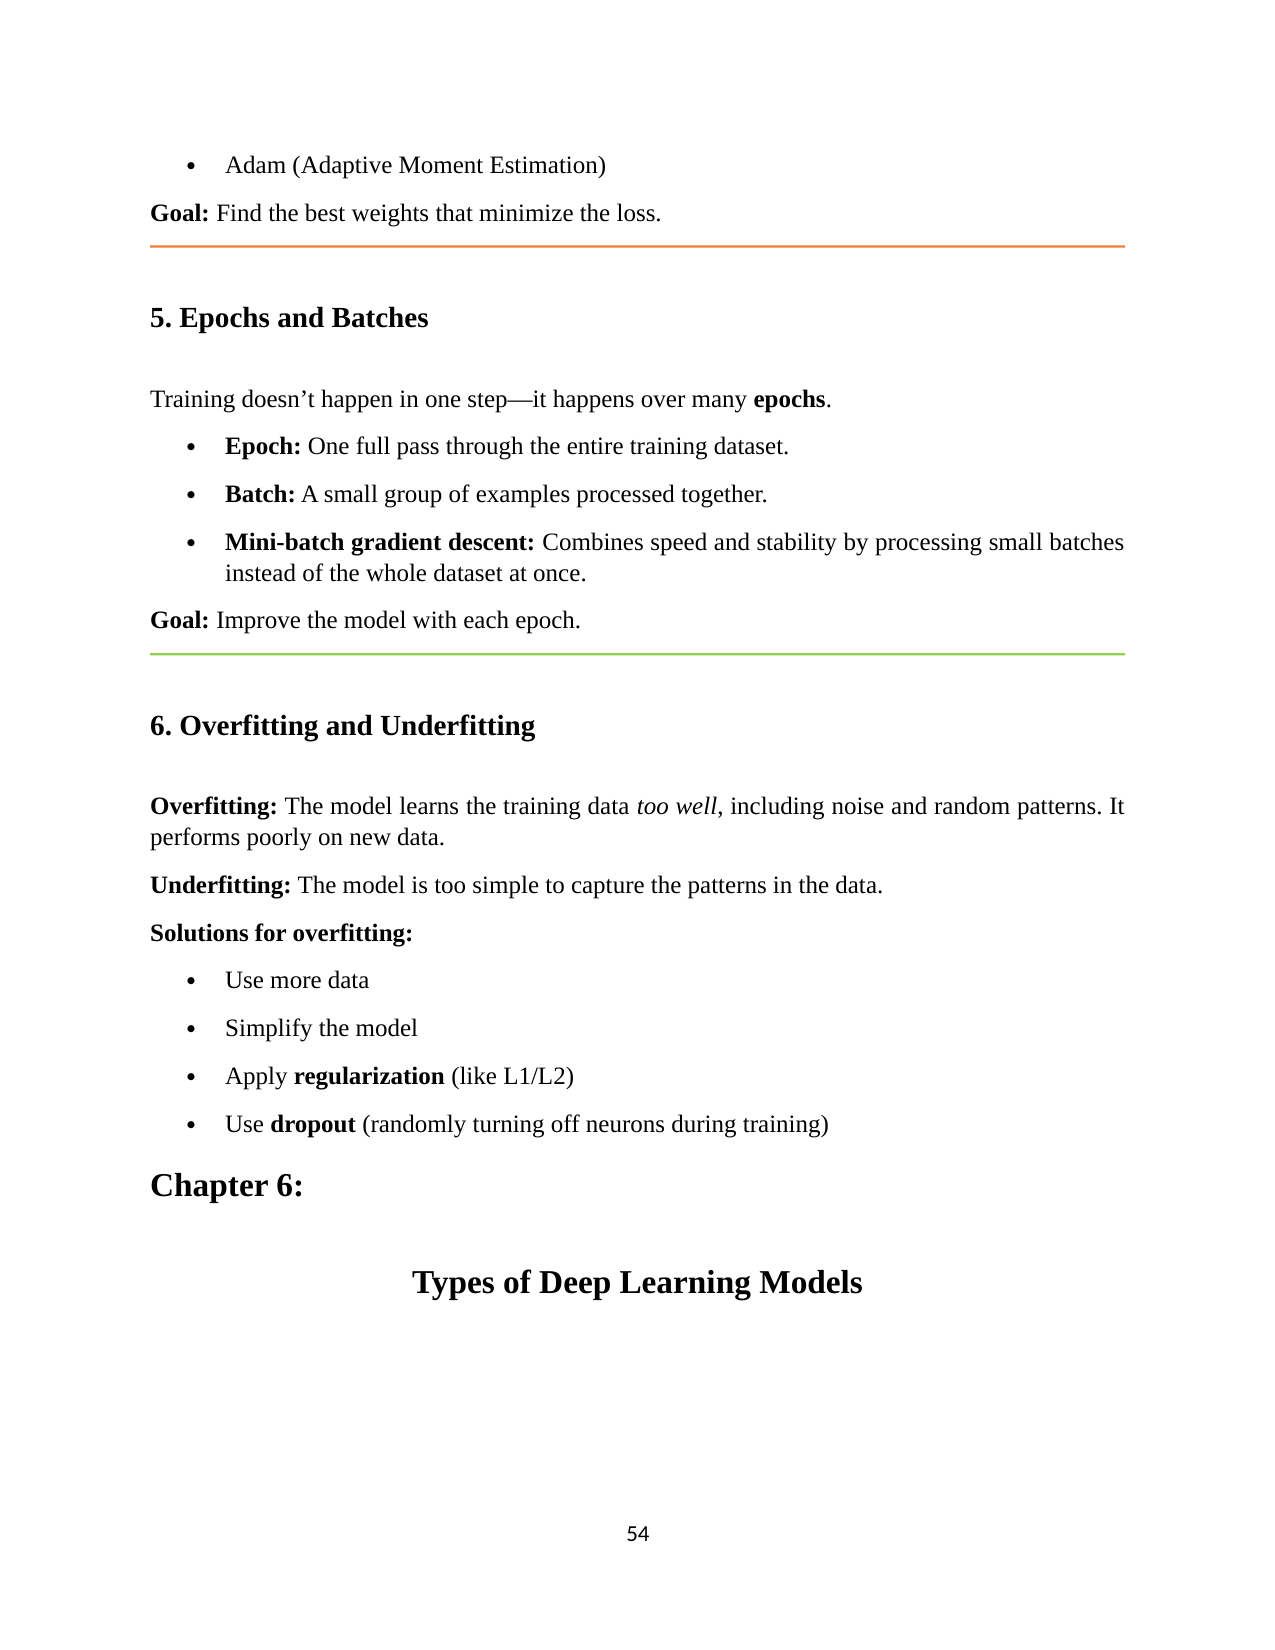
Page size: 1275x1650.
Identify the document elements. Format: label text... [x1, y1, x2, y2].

text Underfitting: The model is too simple to capture the patterns in the data. [150, 870, 1125, 899]
list Epoch: One full pass through the entire training dataset. [187, 431, 1125, 460]
list Simplify the model [187, 1013, 1125, 1042]
list Use more data [187, 966, 1125, 994]
list Adam (Adaptive Moment Estimation) [187, 150, 1125, 179]
text Goal: Improve the model with each epoch. [150, 606, 1125, 634]
list Batch: A small group of examples processed together. [187, 479, 1125, 508]
list Mini-batch gradient descent: Combines speed and stability by processing small batches instead of the whole dataset at once. [187, 527, 1125, 587]
text Solutions for overfitting: [150, 918, 1125, 947]
subtitle 6. Overfitting and Underfitting [150, 708, 1125, 742]
list Use dropout (randomly turning off neurons during training) [187, 1109, 1125, 1137]
subtitle 5. Epochs and Batches [150, 301, 1125, 334]
list Apply regularization (like L1/L2) [187, 1061, 1125, 1090]
text Goal: Find the best weights that minimize the loss. [150, 198, 1125, 226]
text Overfitting: The model learns the training data too well, including noise and random patterns. It performs poorly on new data. [150, 791, 1125, 851]
text Training doesn’t happen in one step—it happens over many epochs. [150, 384, 1125, 412]
subtitle Types of Deep Learning Models [150, 1262, 1125, 1301]
subtitle Chapter 6: [150, 1165, 1125, 1203]
